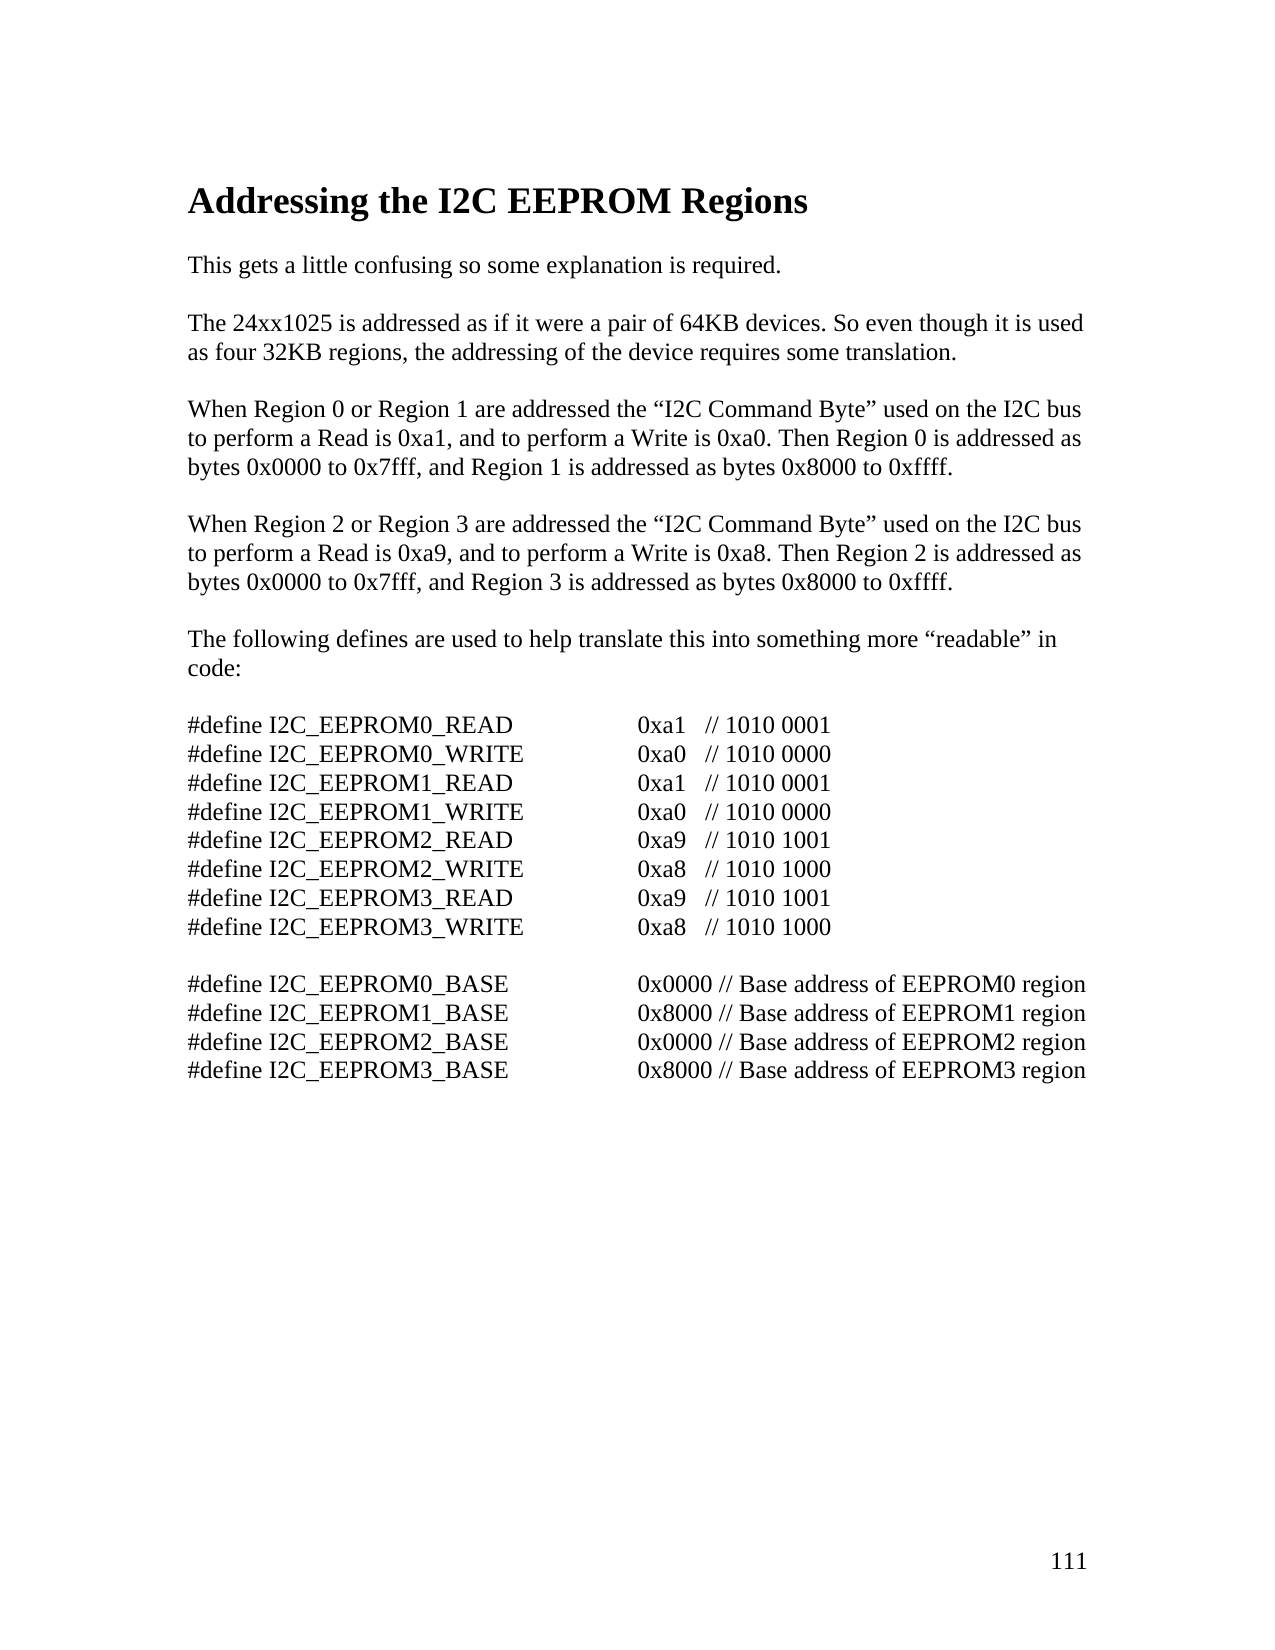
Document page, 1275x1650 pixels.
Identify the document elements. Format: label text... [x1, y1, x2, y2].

text #define I2C_EEPROM2_WRITE 0xa8 // 1010 1000 [187, 854, 1087, 883]
text #define I2C_EEPROM1_BASE 0x8000 // Base address of EEPROM1 region [187, 998, 1087, 1027]
text #define I2C_EEPROM0_BASE 0x0000 // Base address of EEPROM0 region [187, 969, 1087, 998]
text #define I2C_EEPROM3_READ 0xa9 // 1010 1001 [187, 883, 1087, 912]
text #define I2C_EEPROM0_READ 0xa1 // 1010 0001 [187, 711, 1087, 739]
text This gets a little confusing so some explanation is required. [187, 251, 1087, 279]
text The 24xx1025 is addressed as if it were a pair of 64KB devices. So even though it is used as four 32KB regions, the addressing of the device requires some translation. [187, 308, 1087, 366]
text #define I2C_EEPROM3_WRITE 0xa8 // 1010 1000 [187, 912, 1087, 941]
text Addressing the I2C EEPROM Regions [187, 179, 1087, 222]
text #define I2C_EEPROM1_WRITE 0xa0 // 1010 0000 [187, 797, 1087, 826]
text #define I2C_EEPROM3_BASE 0x8000 // Base address of EEPROM3 region [187, 1056, 1087, 1084]
text #define I2C_EEPROM1_READ 0xa1 // 1010 0001 [187, 768, 1087, 797]
text #define I2C_EEPROM2_BASE 0x0000 // Base address of EEPROM2 region [187, 1027, 1087, 1056]
text The following defines are used to help translate this into something more “readable” in code: [187, 624, 1087, 682]
text When Region 2 or Region 3 are addressed the “I2C Command Byte” used on the I2C bus to perform a Read is 0xa9, and to perform a Write is 0xa8. Then Region 2 is addressed as bytes 0x0000 to 0x7fff, and Region 3 is addressed as bytes 0x8000 to 0xffff. [187, 509, 1087, 596]
text #define I2C_EEPROM0_WRITE 0xa0 // 1010 0000 [187, 739, 1087, 768]
text When Region 0 or Region 1 are addressed the “I2C Command Byte” used on the I2C bus to perform a Read is 0xa1, and to perform a Write is 0xa0. Then Region 0 is addressed as bytes 0x0000 to 0x7fff, and Region 1 is addressed as bytes 0x8000 to 0xffff. [187, 394, 1087, 481]
text #define I2C_EEPROM2_READ 0xa9 // 1010 1001 [187, 826, 1087, 854]
